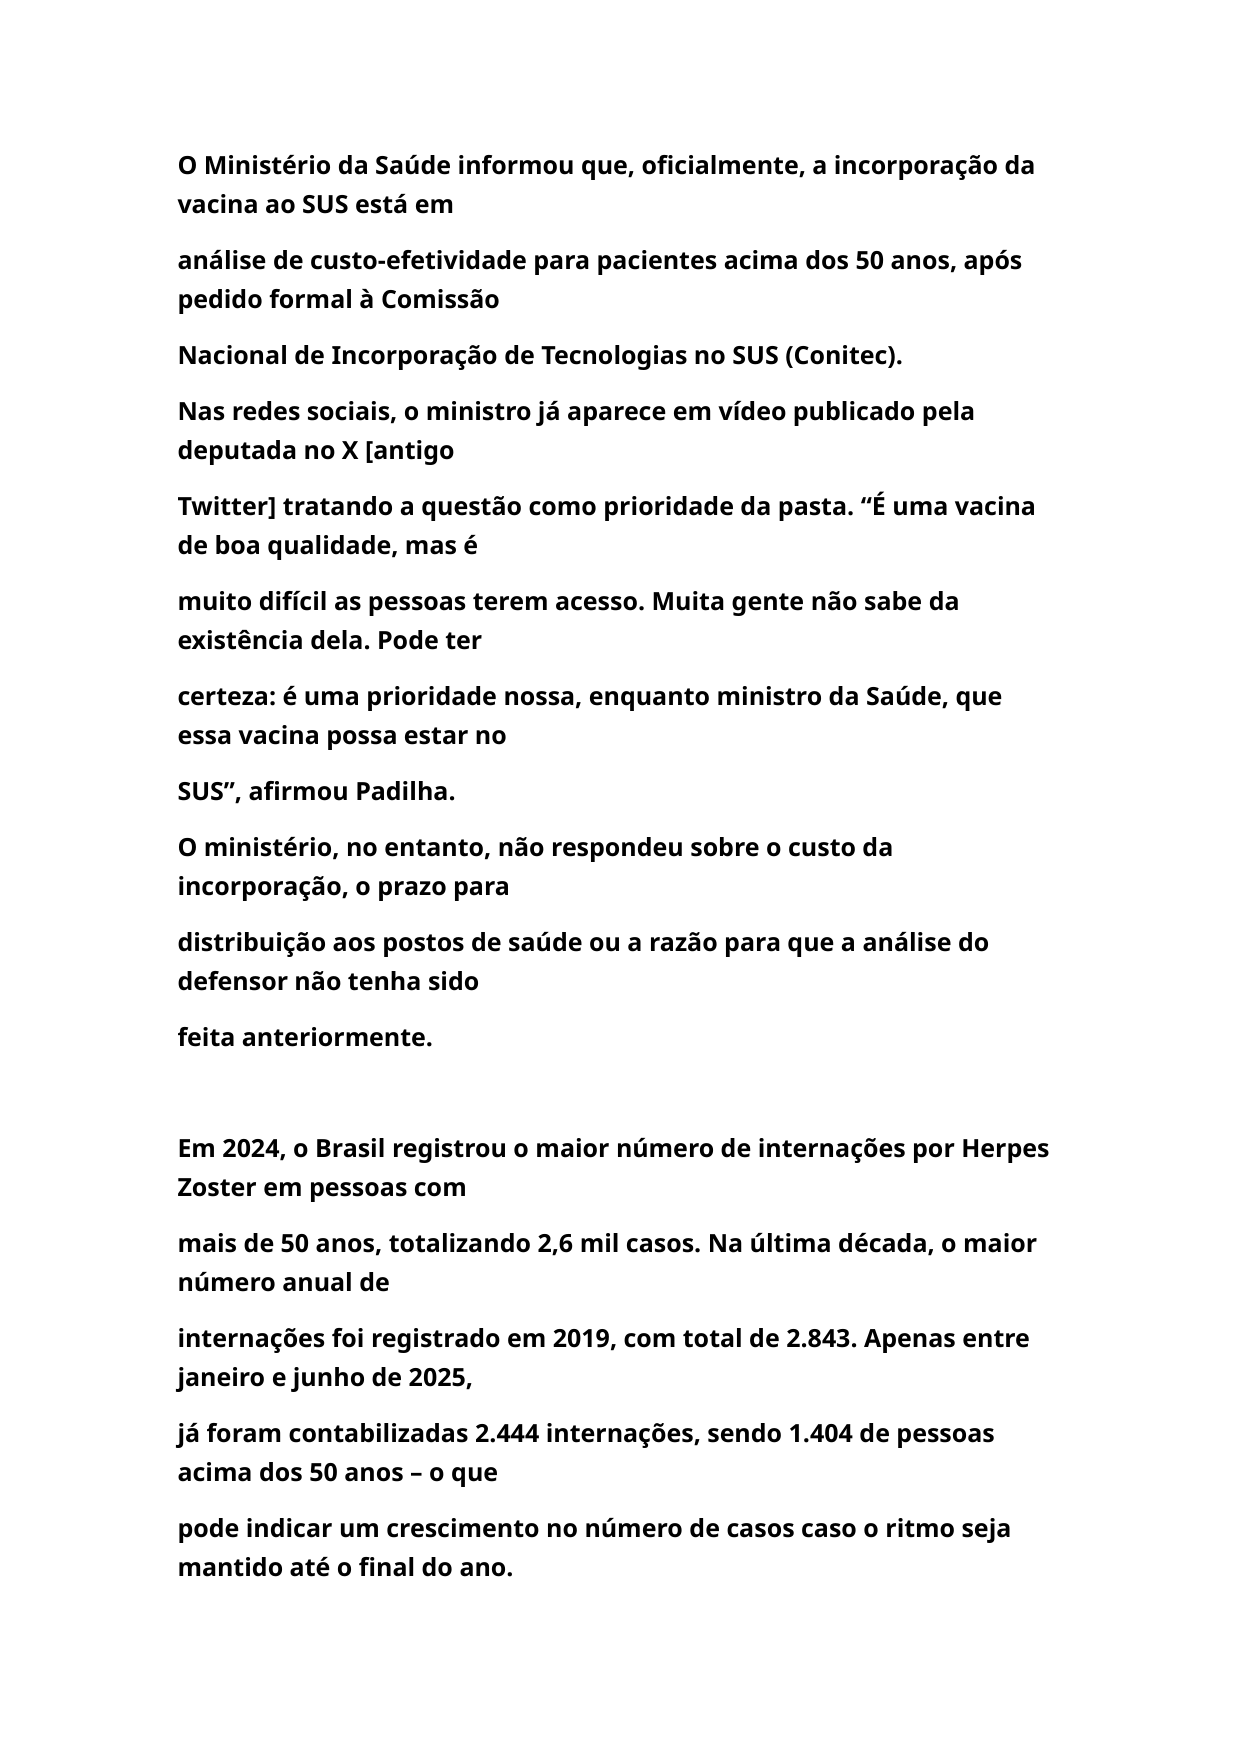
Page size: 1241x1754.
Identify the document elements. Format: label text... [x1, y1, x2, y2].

text muito difícil as pessoas terem acesso. Muita gente não sabe da existência dela. Pode ter [177, 583, 1063, 657]
text SUS”, afirmou Padilha. [177, 773, 1063, 807]
text Nas redes sociais, o ministro já aparece em vídeo publicado pela deputada no X [antigo [177, 393, 1063, 467]
text O ministério, no entanto, não respondeu sobre o custo da incorporação, o prazo para [177, 829, 1063, 902]
text feita anteriormente. [177, 1019, 1063, 1053]
text Twitter] tratando a questão como prioridade da pasta. “É uma vacina de boa qualidade, mas é [177, 488, 1063, 562]
text internações foi registrado em 2019, com total de 2.843. Apenas entre janeiro e junho de 2025, [177, 1321, 1063, 1394]
text pode indicar um crescimento no número de casos caso o ritmo seja mantido até o final do ano. [177, 1511, 1063, 1584]
text Nacional de Incorporação de Tecnologias no SUS (Conitec). [177, 338, 1063, 372]
text Em 2024, o Brasil registrou o maior número de internações por Herpes Zoster em pessoas com [177, 1131, 1063, 1204]
text já foram contabilizadas 2.444 internações, sendo 1.404 de pessoas acima dos 50 anos – o que [177, 1416, 1063, 1489]
text certeza: é uma prioridade nossa, enquanto ministro da Saúde, que essa vacina possa estar no [177, 678, 1063, 752]
text mais de 50 anos, totalizando 2,6 mil casos. Na última década, o maior número anual de [177, 1226, 1063, 1299]
text O Ministério da Saúde informou que, oficialmente, a incorporação da vacina ao SUS está em [177, 148, 1063, 221]
text distribuição aos postos de saúde ou a razão para que a análise do defensor não tenha sido [177, 924, 1063, 997]
text análise de custo-efetividade para pacientes acima dos 50 anos, após pedido formal à Comissão [177, 243, 1063, 316]
